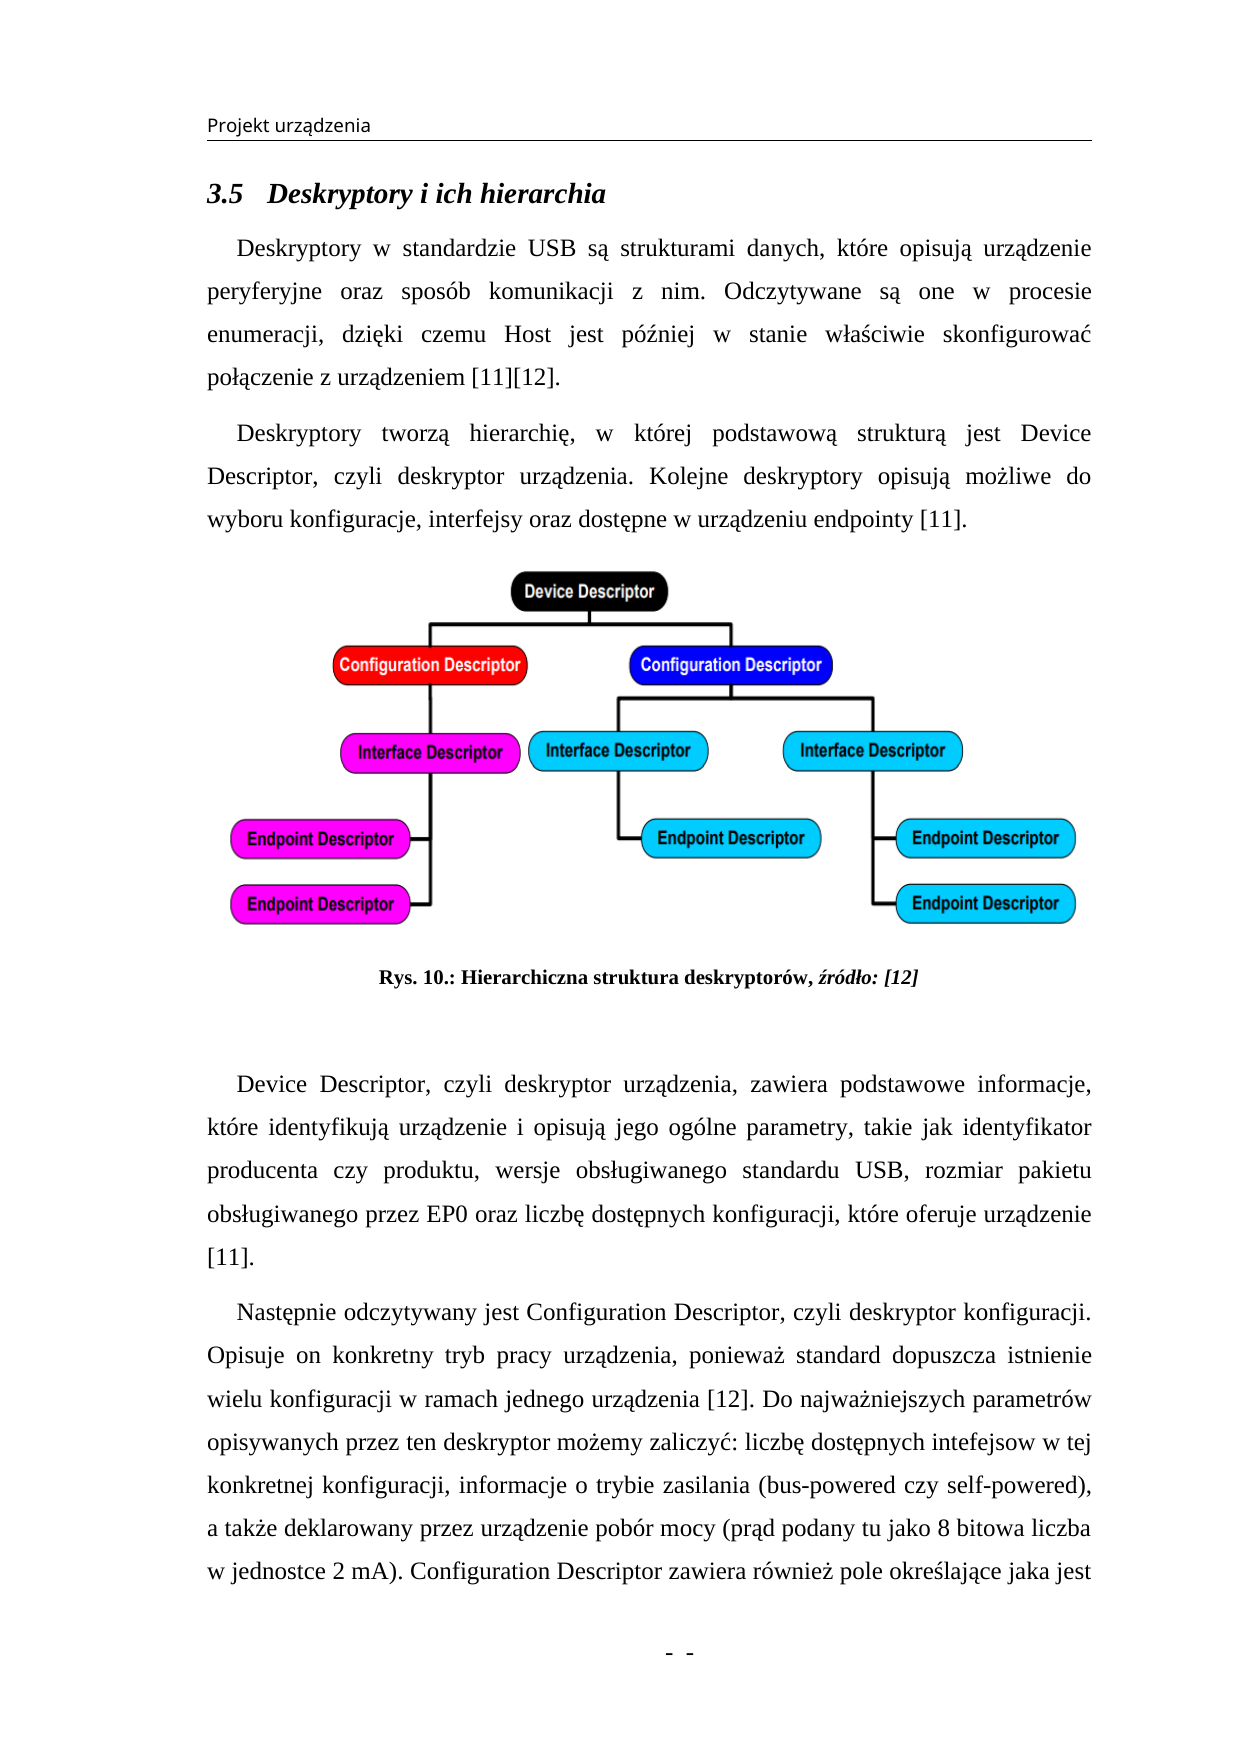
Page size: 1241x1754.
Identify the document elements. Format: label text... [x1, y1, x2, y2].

text Device Descriptor, czyli deskryptor urządzenia, zawiera podstawowe informacje, które identyfikują urządzenie i opisują jego ogólne parametry, takie jak identyfikator producenta czy produktu, wersje obsługiwanego standardu USB, rozmiar pakietu obsługiwanego przez EP0 oraz liczbę dostępnych konfiguracji, które oferuje urządzenie [11]. [207, 1069, 1092, 1271]
picture [206, 560, 1093, 939]
text Deskryptory tworzą hierarchię, w której podstawową strukturą jest Device Descriptor, czyli deskryptor urządzenia. Kolejne deskryptory opisują możliwe do wyboru konfiguracje, interfejsy oraz dostępne w urządzeniu endpointy [11]. [207, 418, 1092, 533]
subtitle Deskryptory i ich hierarchia [207, 176, 1092, 210]
text Deskryptory w standardzie USB są strukturami danych, które opisują urządzenie peryferyjne oraz sposób komunikacji z nim. Odczytywane są one w procesie enumeracji, dzięki czemu Host jest później w stanie właściwie skonfigurować połączenie z urządzeniem [11][12]. [207, 233, 1092, 391]
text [207, 1297, 1092, 1585]
